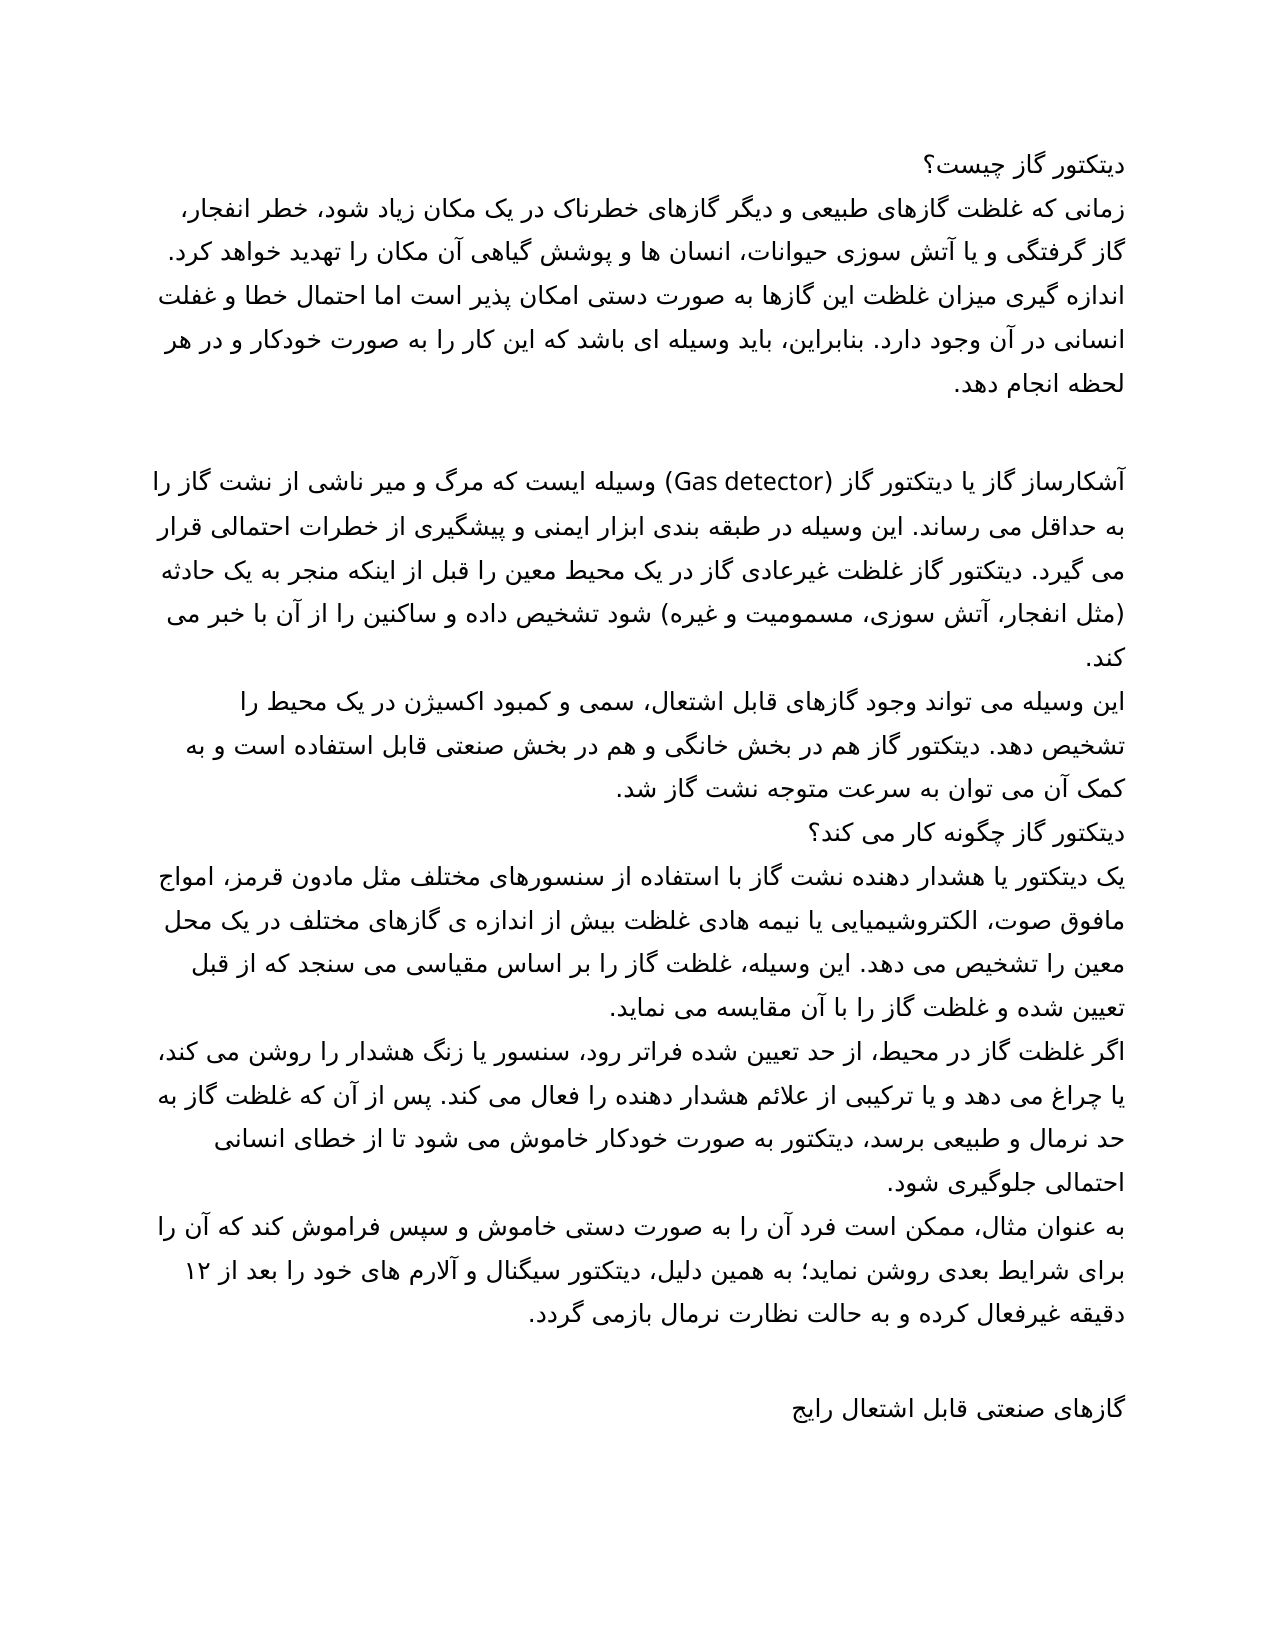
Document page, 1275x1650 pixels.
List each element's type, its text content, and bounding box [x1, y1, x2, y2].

text آشکارساز گاز یا دیتکتور گاز (Gas detector) وسیله ایست که مرگ و میر ناشی از نشت گاز را به حداقل می رساند. این وسیله در طبقه بندی ابزار ایمنی و پیشگیری از خطرات احتمالی قرار می گیرد. دیتکتور گاز غلظت غیرعادی گاز در یک محیط معین را قبل از اینکه منجر به یک حادثه (مثل انفجار، آتش سوزی، مسمومیت و غیره) شود تشخیص داده و ساکنین را از آن با خبر می کند. [150, 463, 1125, 673]
text این وسیله می تواند وجود گازهای قابل اشتعال، سمی و کمبود اکسیژن در یک محیط را تشخیص دهد. دیتکتور گاز هم در بخش خانگی و هم در بخش صنعتی قابل استفاده است و به کمک آن می توان به سرعت متوجه نشت گاز شد. [150, 687, 1125, 804]
text دیتکتور گاز چگونه کار می کند؟ [150, 818, 1125, 848]
text دیتکتور گاز چیست؟ [150, 150, 1125, 179]
text اگر غلظت گاز در محیط، از حد تعیین شده فراتر رود، سنسور یا زنگ هشدار را روشن می کند، یا چراغ می دهد و یا ترکیبی از علائم هشدار دهنده را فعال می کند. پس از آن که غلظت گاز به حد نرمال و طبیعی برسد، دیتکتور به صورت خودکار خاموش می شود تا از خطای انسانی احتمالی جلوگیری شود. [150, 1037, 1125, 1198]
text به عنوان مثال، ممکن است فرد آن را به صورت دستی خاموش و سپس فراموش کند که آن را برای شرایط بعدی روشن نماید؛ به همین دلیل، دیتکتور سیگنال و آلارم های خود را بعد از ۱۲ دقیقه غیرفعال کرده و به حالت نظارت نرمال بازمی گردد. [150, 1212, 1125, 1329]
text گازهای صنعتی قابل اشتعال رایج [150, 1394, 1125, 1424]
text زمانی که غلظت گازهای طبیعی و دیگر گازهای خطرناک در یک مکان زیاد شود، خطر انفجار، گاز گرفتگی و یا آتش سوزی حیوانات، انسان ها و پوشش گیاهی آن مکان را تهدید خواهد کرد. اندازه گیری میزان غلظت این گازها به صورت دستی امکان پذیر است اما احتمال خطا و غفلت انسانی در آن وجود دارد. بنابراین، باید وسیله ای باشد که این کار را به صورت خودکار و در هر لحظه انجام دهد. [150, 194, 1125, 398]
text یک دیتکتور یا هشدار دهنده نشت گاز با استفاده از سنسورهای مختلف مثل مادون قرمز، امواج مافوق صوت، الکتروشیمیایی یا نیمه هادی غلظت بیش از اندازه ی گازهای مختلف در یک محل معین را تشخیص می دهد. این وسیله، غلظت گاز را بر اساس مقیاسی می سنجد که از قبل تعیین شده و غلظت گاز را با آن مقایسه می نماید. [150, 862, 1125, 1023]
